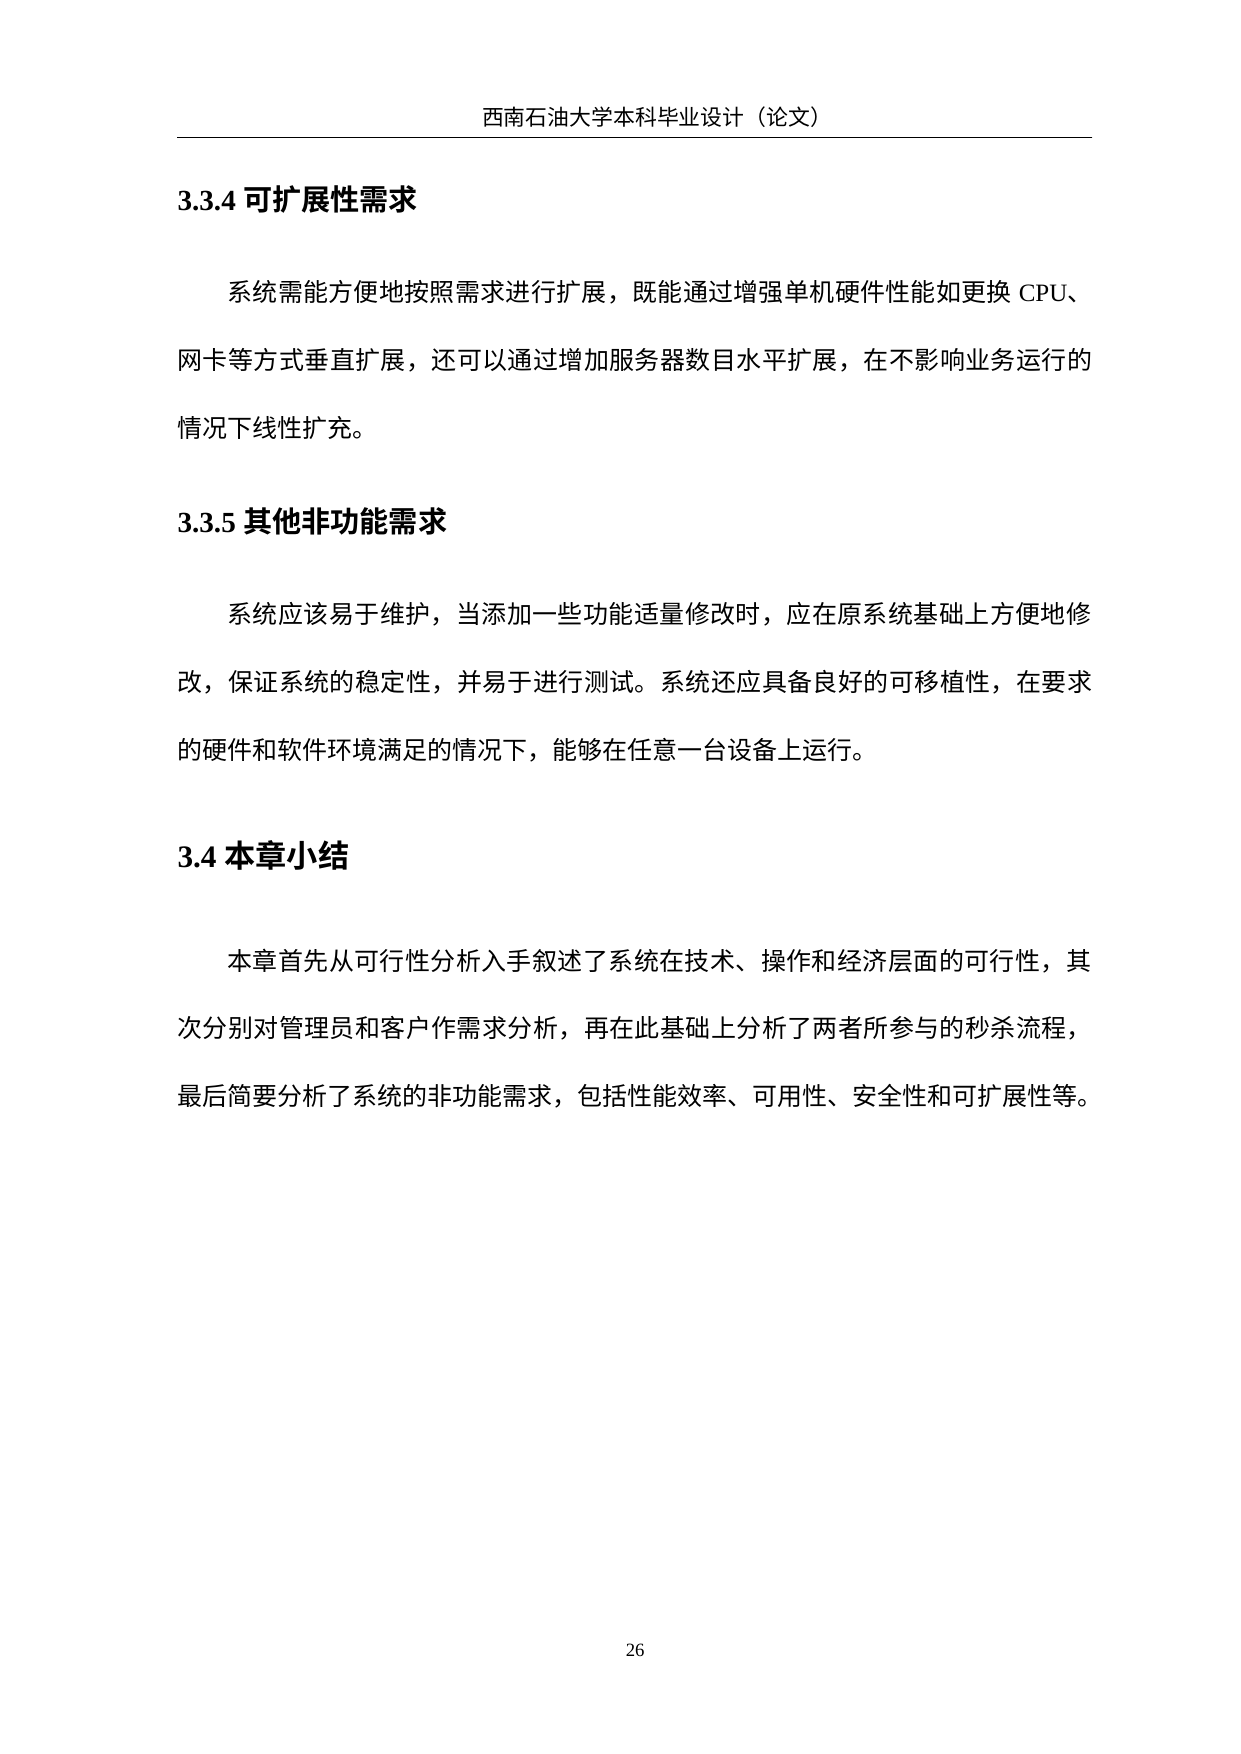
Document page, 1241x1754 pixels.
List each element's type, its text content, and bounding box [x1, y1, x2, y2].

text 本章首先从可行性分析入手叙述了系统在技术、操作和经济层面的可行性，其次分别对管理员和客户作需求分析，再在此基础上分析了两者所参与的秒杀流程，最后简要分析了系统的非功能需求，包括性能效率、可用性、安全性和可扩展性等。 [177, 925, 1092, 1129]
subtitle 其他非功能需求 [177, 486, 1092, 553]
text 系统需能方便地按照需求进行扩展，既能通过增强单机硬件性能如更换CPU、网卡等方式垂直扩展，还可以通过增加服务器数目水平扩展，在不影响业务运行的情况下线性扩充。 [177, 257, 1092, 461]
text 系统应该易于维护，当添加一些功能适量修改时，应在原系统基础上方便地修改，保证系统的稳定性，并易于进行测试。系统还应具备良好的可移植性，在要求的硬件和软件环境满足的情况下，能够在任意一台设备上运行。 [177, 578, 1092, 782]
subtitle 可扩展性需求 [177, 164, 1092, 232]
subtitle 本章小结 [177, 820, 1092, 888]
